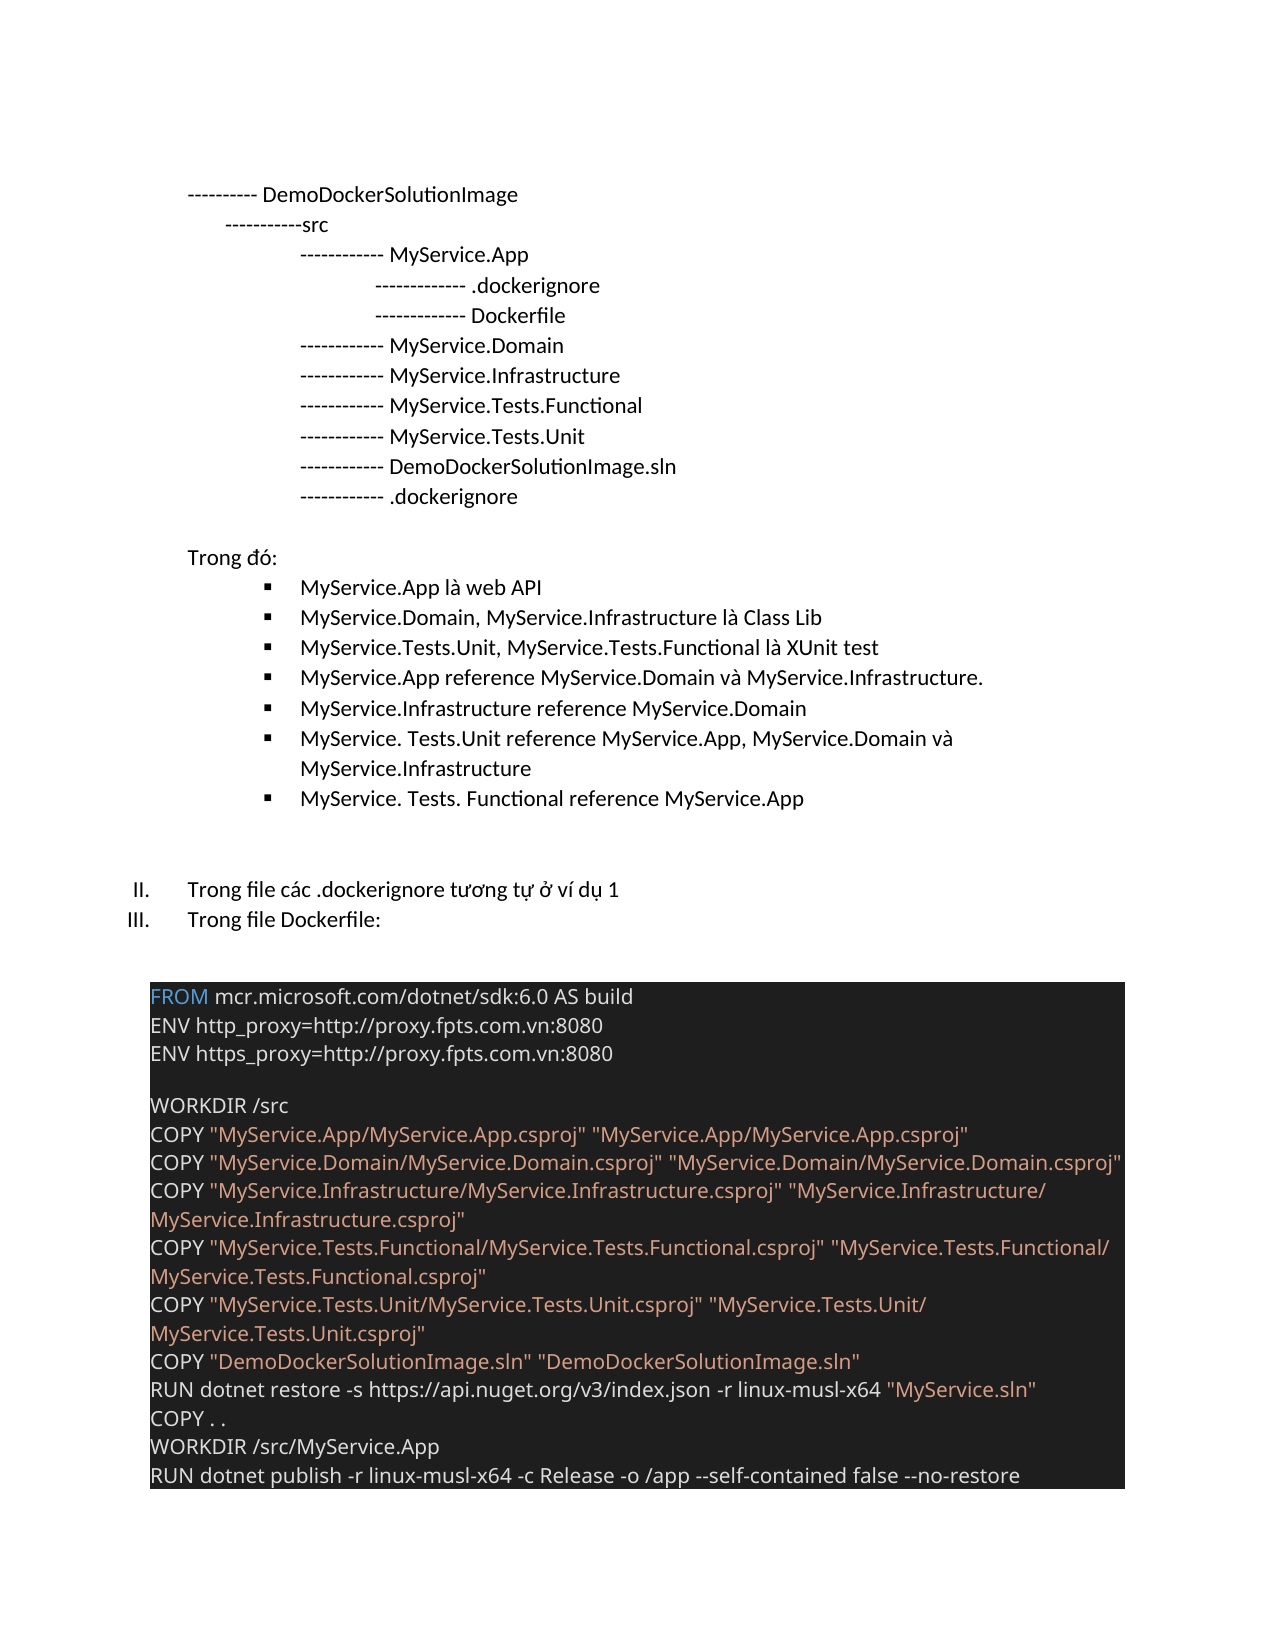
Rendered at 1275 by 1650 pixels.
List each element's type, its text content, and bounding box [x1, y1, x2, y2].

list MyService.Domain, MyService.Infrastructure là Class Lib [262, 603, 1125, 631]
text WORKDIR /src [150, 1091, 1125, 1120]
text COPY "MyService.Domain/MyService.Domain.csproj" "MyService.Domain/MyService.Domain.csproj" [150, 1148, 1125, 1177]
list ---------- DemoDockerSolutionImage [187, 180, 1125, 208]
list ------------- .dockerignore [187, 271, 1125, 299]
text RUN dotnet restore -s https://api.nuget.org/v3/index.json -r linux-musl-x64 "MyService.sln" [150, 1376, 1125, 1404]
list ------------ MyService.Tests.Functional [187, 392, 1125, 420]
list MyService.App reference MyService.Domain và MyService.Infrastructure. [262, 663, 1125, 692]
list ------------ MyService.Tests.Unit [187, 422, 1125, 450]
list ------------ .dockerignore [187, 482, 1125, 510]
text ENV https_proxy=http://proxy.fpts.com.vn:8080 [150, 1039, 1125, 1068]
list Trong file Dockerfile: [150, 905, 1125, 933]
list Trong file các .dockerignore tương tự ở ví dụ 1 [150, 875, 1125, 903]
list ------------ DemoDockerSolutionImage.sln [187, 452, 1125, 480]
text WORKDIR /src/MyService.App [150, 1432, 1125, 1461]
list MyService.App là web API [262, 573, 1125, 601]
text COPY "MyService.Tests.Functional/MyService.Tests.Functional.csproj" "MyService.Tests.Functional/MyService.Tests.Functional.csproj" [150, 1233, 1125, 1290]
text RUN dotnet publish -r linux-musl-x64 -c Release -o /app --self-contained false --no-restore [150, 1461, 1125, 1489]
list Trong đó: [187, 543, 1125, 571]
list MyService. Tests. Functional reference MyService.App [262, 784, 1125, 812]
list MyService.Tests.Unit, MyService.Tests.Functional là XUnit test [262, 633, 1125, 661]
list MyService.Infrastructure reference MyService.Domain [262, 694, 1125, 722]
text ENV http_proxy=http://proxy.fpts.com.vn:8080 [150, 1011, 1125, 1039]
list ------------ MyService.Infrastructure [187, 361, 1125, 389]
text COPY "MyService.Infrastructure/MyService.Infrastructure.csproj" "MyService.Infrastructure/MyService.Infrastructure.csproj" [150, 1177, 1125, 1233]
list ------------ MyService.Domain [187, 331, 1125, 359]
list -----------src [187, 210, 1125, 238]
list MyService. Tests.Unit reference MyService.App, MyService.Domain và MyService.Infrastructure [262, 724, 1125, 782]
list ------------- Dockerfile [187, 301, 1125, 329]
list ------------ MyService.App [187, 241, 1125, 269]
text COPY "MyService.App/MyService.App.csproj" "MyService.App/MyService.App.csproj" [150, 1120, 1125, 1148]
text COPY "DemoDockerSolutionImage.sln" "DemoDockerSolutionImage.sln" [150, 1347, 1125, 1376]
text COPY . . [150, 1404, 1125, 1432]
text COPY "MyService.Tests.Unit/MyService.Tests.Unit.csproj" "MyService.Tests.Unit/MyService.Tests.Unit.csproj" [150, 1290, 1125, 1347]
text FROM mcr.microsoft.com/dotnet/sdk:6.0 AS build [150, 982, 1125, 1011]
